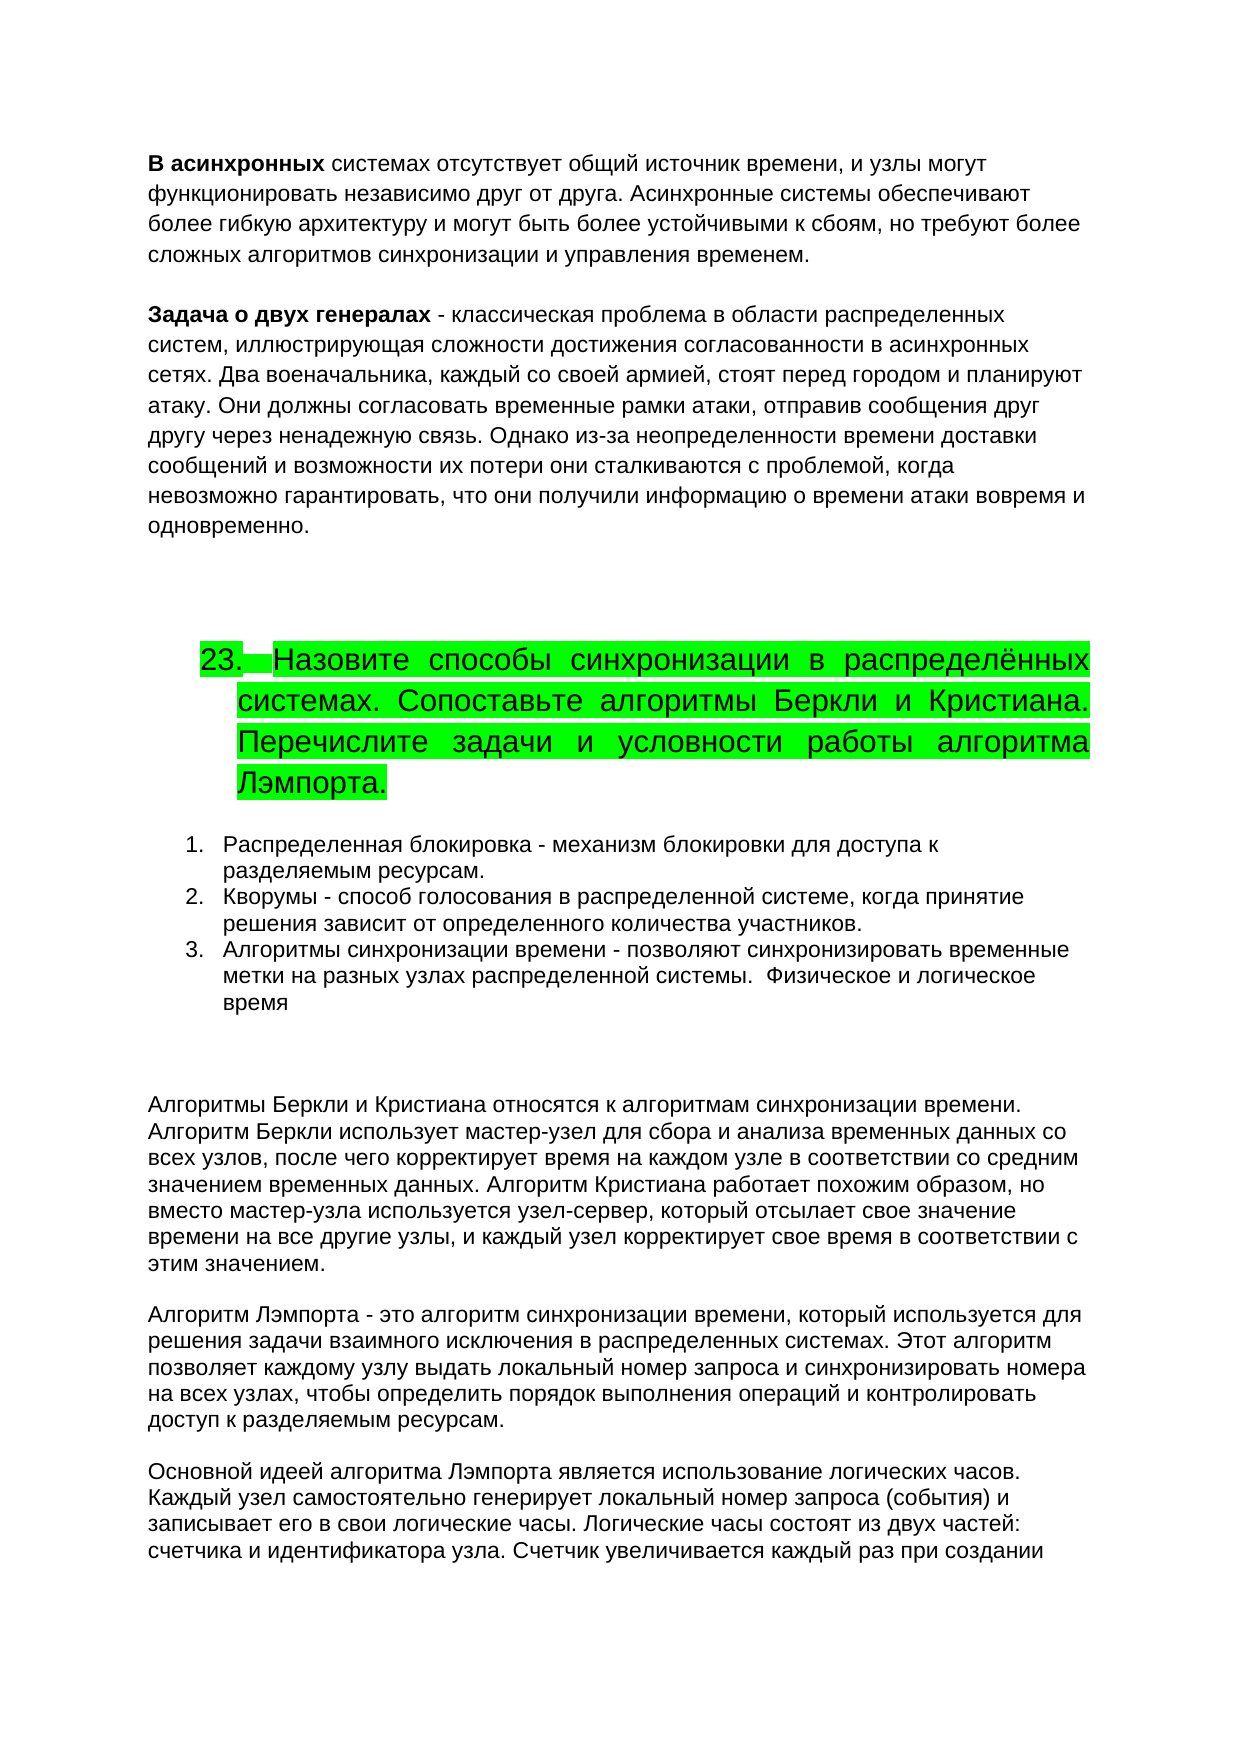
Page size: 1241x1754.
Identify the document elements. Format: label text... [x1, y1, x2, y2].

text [148, 1458, 1090, 1563]
text Задача о двух генералах - классическая проблема в области распределенных систем, иллюстрирующая сложности достижения согласованности в асинхронных сетях. Два военачальника, каждый со своей армией, стоят перед городом и планируют атаку. Они должны согласовать временные рамки атаки, отправив сообщения друг другу через ненадежную связь. Однако из-за неопределенности времени доставки сообщений и возможности их потери они сталкиваются с проблемой, когда невозможно гарантировать, что они получили информацию о времени атаки вовремя и одновременно. [148, 301, 1090, 539]
text Алгоритмы Беркли и Кристиана относятся к алгоритмам синхронизации времени. Алгоритм Беркли использует мастер-узел для сбора и анализа временных данных со всех узлов, после чего корректирует время на каждом узле в соответствии со средним значением временных данных. Алгоритм Кристиана работает похожим образом, но вместо мастер-узла используется узел-сервер, который отсылает свое значение времени на все другие узлы, и каждый узел корректирует свое время в соответствии с этим значением. [148, 1091, 1090, 1276]
list Распределенная блокировка - механизм блокировки для доступа к разделяемым ресурсам. [185, 831, 1090, 883]
text Алгоритм Лэмпорта - это алгоритм синхронизации времени, который используется для решения задачи взаимного исключения в распределенных системах. Этот алгоритм позволяет каждому узлу выдать локальный номер запроса и синхронизировать номера на всех узлах, чтобы определить порядок выполнения операций и контролировать доступ к разделяемым ресурсам. [148, 1301, 1090, 1433]
subtitle 23. Назовите способы синхронизации в распределённых системах. Сопоставьте алгоритмы Беркли и Кристиана. Перечислите задачи и условности работы алгоритма Лэмпорта. [200, 641, 1090, 800]
list Кворумы - способ голосования в распределенной системе, когда принятие решения зависит от определенного количества участников. [185, 883, 1090, 936]
list Алгоритмы синхронизации времени - позволяют синхронизировать временные метки на разных узлах распределенной системы. Физическое и логическое время [185, 936, 1090, 1015]
text В асинхронных системах отсутствует общий источник времени, и узлы могут функционировать независимо друг от друга. Асинхронные системы обеспечивают более гибкую архитектуру и могут быть более устойчивыми к сбоям, но требуют более сложных алгоритмов синхронизации и управления временем. [148, 150, 1090, 267]
